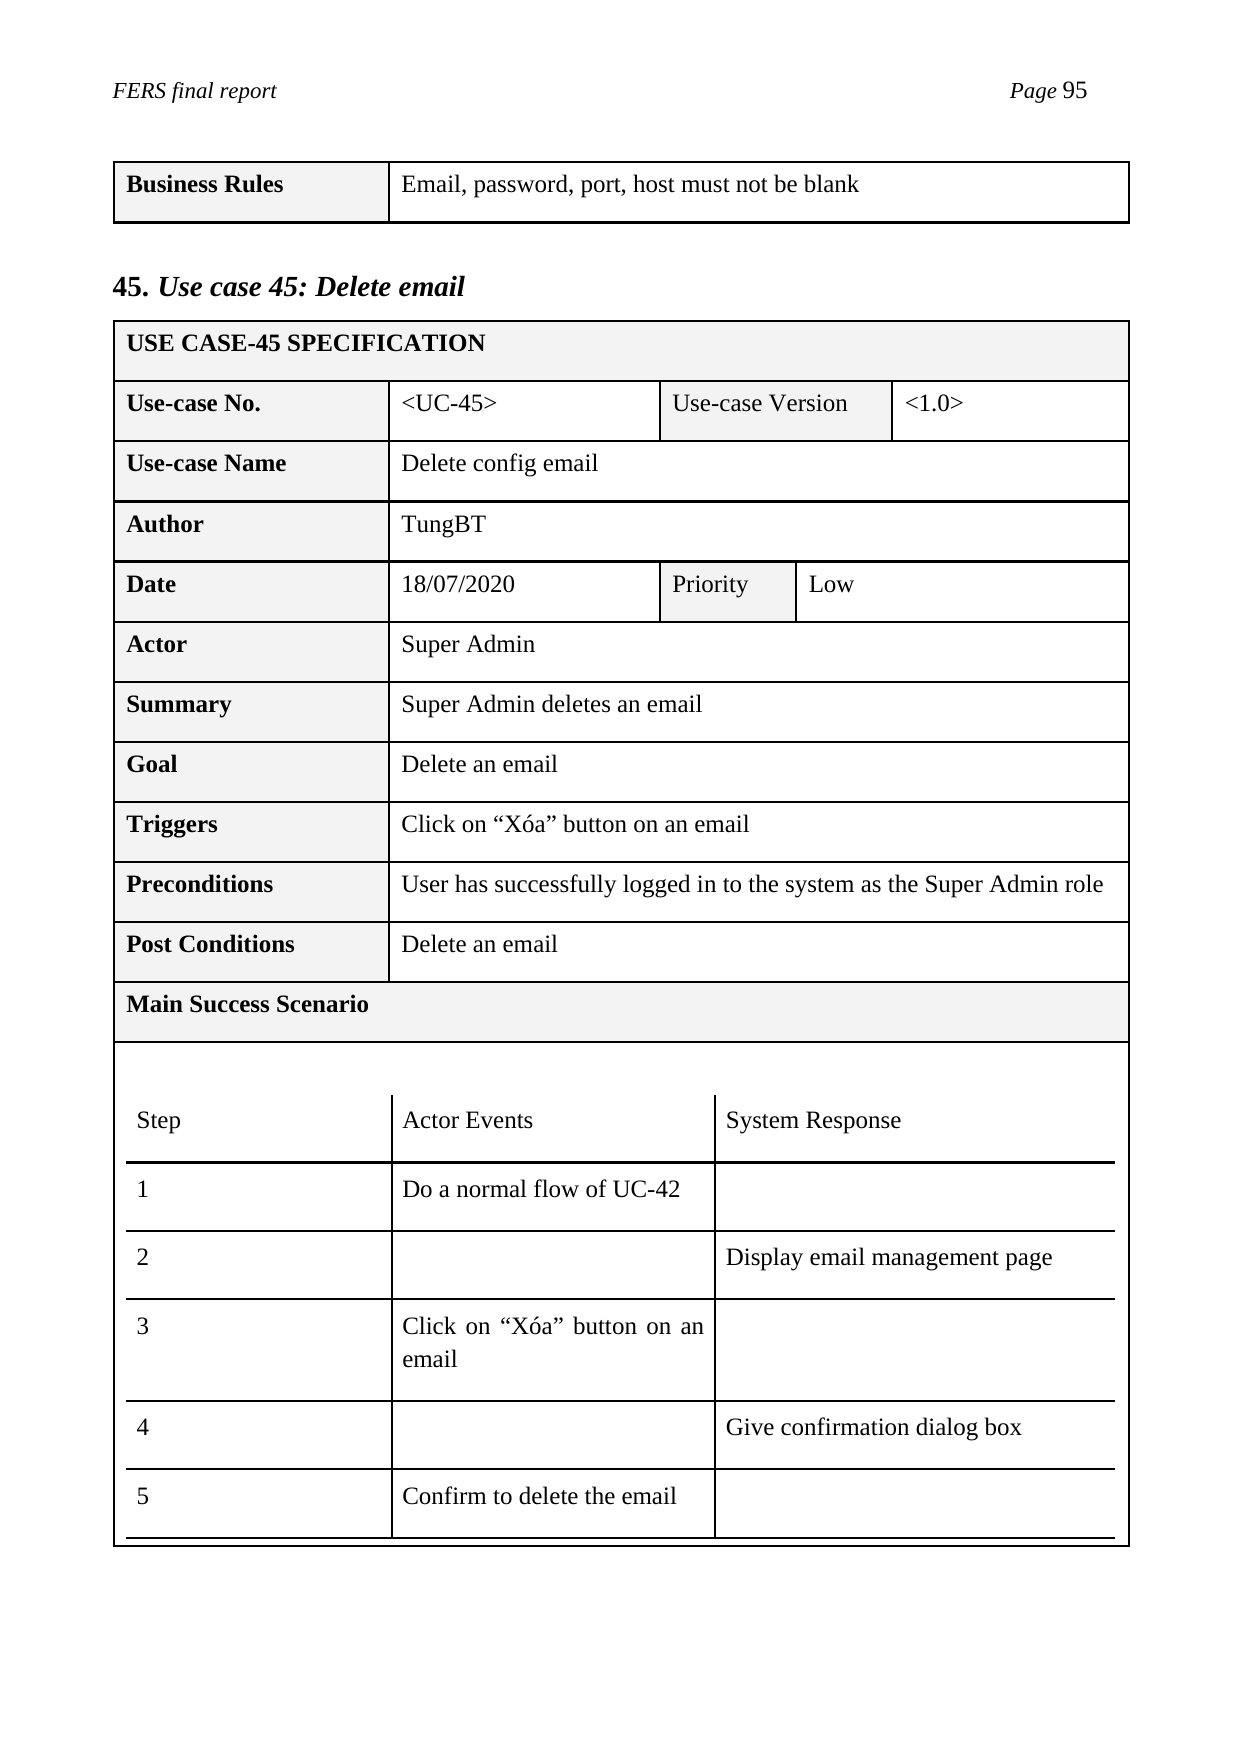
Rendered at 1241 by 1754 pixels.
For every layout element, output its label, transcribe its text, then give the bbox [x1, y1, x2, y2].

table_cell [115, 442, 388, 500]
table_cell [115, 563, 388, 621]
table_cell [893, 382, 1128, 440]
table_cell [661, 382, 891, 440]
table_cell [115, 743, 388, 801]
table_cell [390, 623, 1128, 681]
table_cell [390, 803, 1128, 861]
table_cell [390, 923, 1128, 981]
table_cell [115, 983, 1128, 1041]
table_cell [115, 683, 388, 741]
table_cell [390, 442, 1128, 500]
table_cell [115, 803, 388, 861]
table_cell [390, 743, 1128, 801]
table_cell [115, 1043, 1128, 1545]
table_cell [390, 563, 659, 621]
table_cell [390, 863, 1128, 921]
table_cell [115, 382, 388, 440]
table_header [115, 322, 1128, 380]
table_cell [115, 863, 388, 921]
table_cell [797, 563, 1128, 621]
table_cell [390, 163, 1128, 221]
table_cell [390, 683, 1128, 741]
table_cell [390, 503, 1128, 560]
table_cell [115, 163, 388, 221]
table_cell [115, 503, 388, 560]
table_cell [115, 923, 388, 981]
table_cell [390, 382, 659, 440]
subtitle Use case 45: Delete email [112, 269, 1128, 302]
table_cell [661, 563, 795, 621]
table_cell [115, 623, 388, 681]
